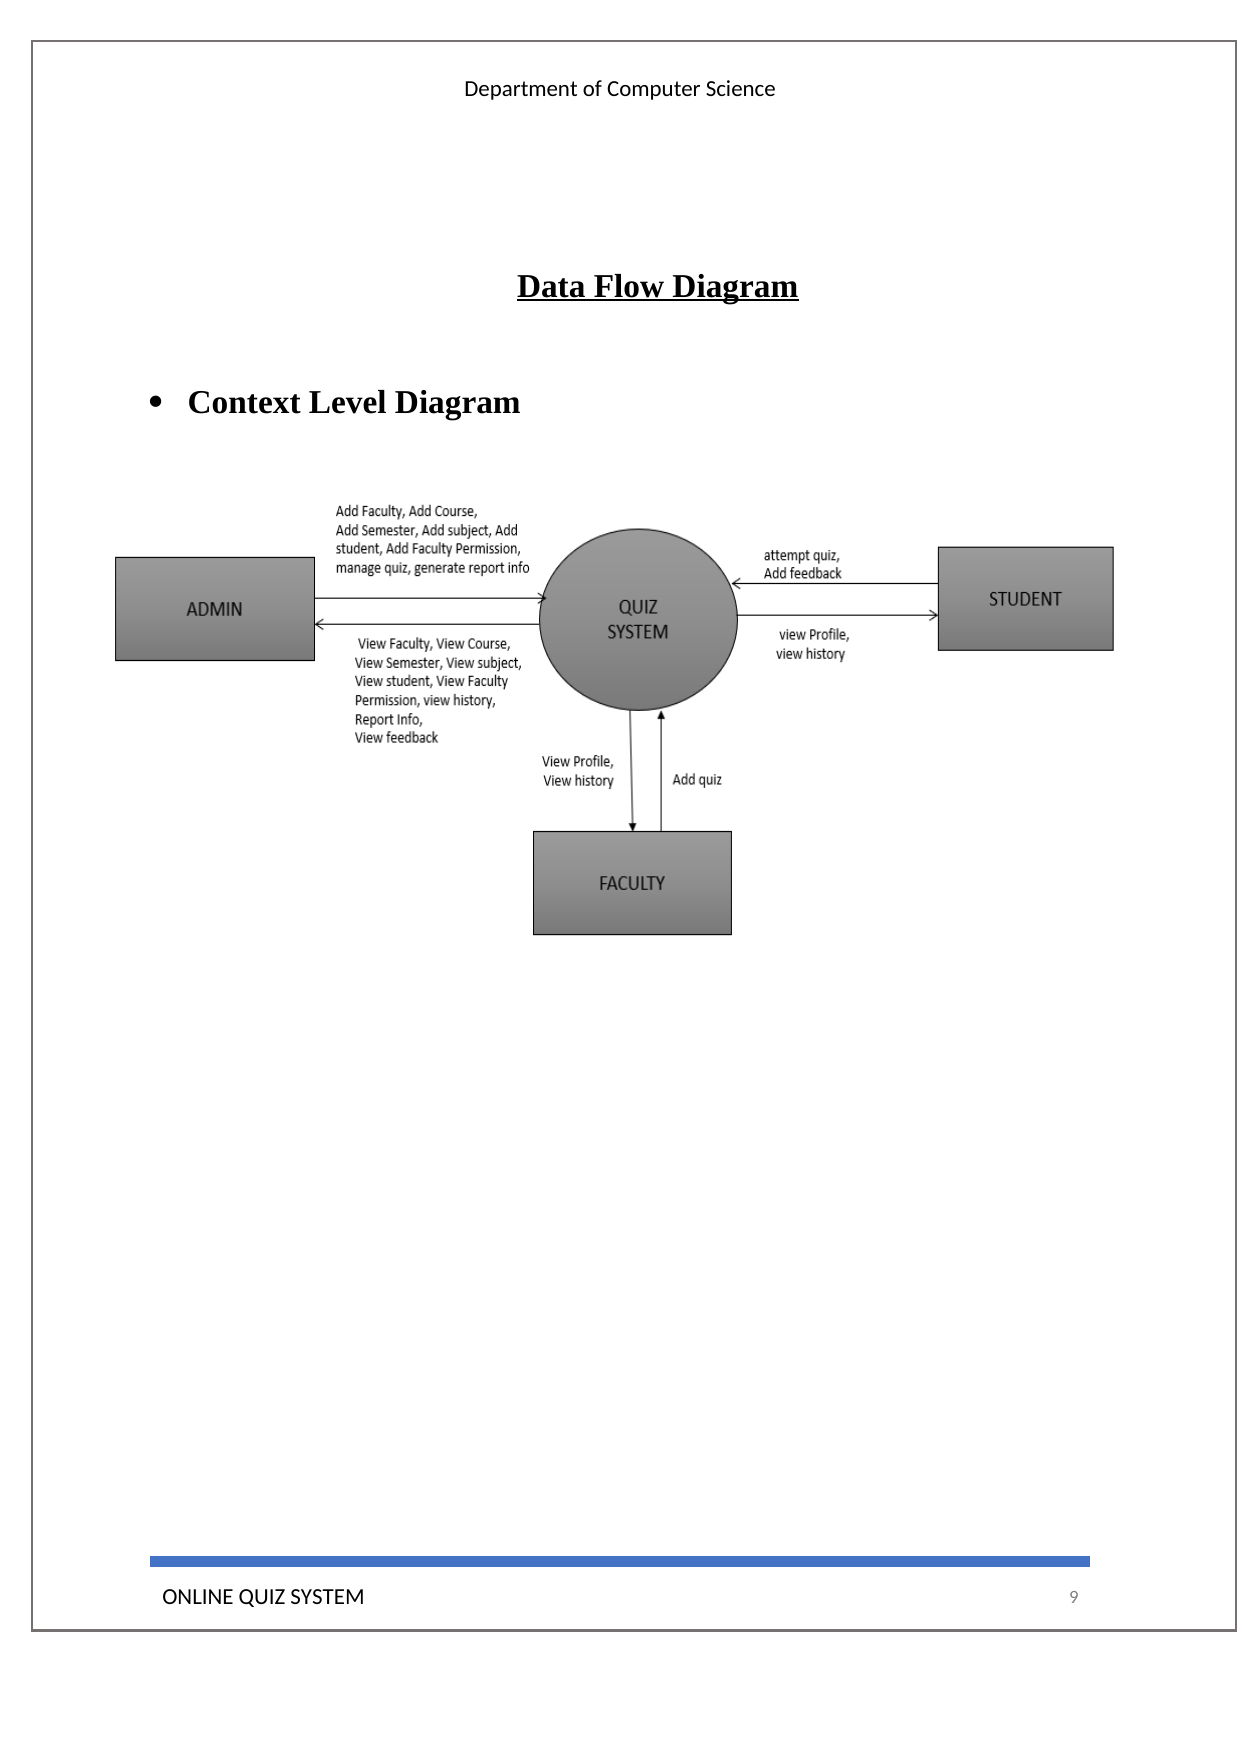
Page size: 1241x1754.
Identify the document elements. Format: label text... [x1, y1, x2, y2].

picture [94, 455, 1185, 976]
text Data Flow Diagram [150, 266, 1090, 304]
list Context Level Diagram [150, 382, 1090, 420]
